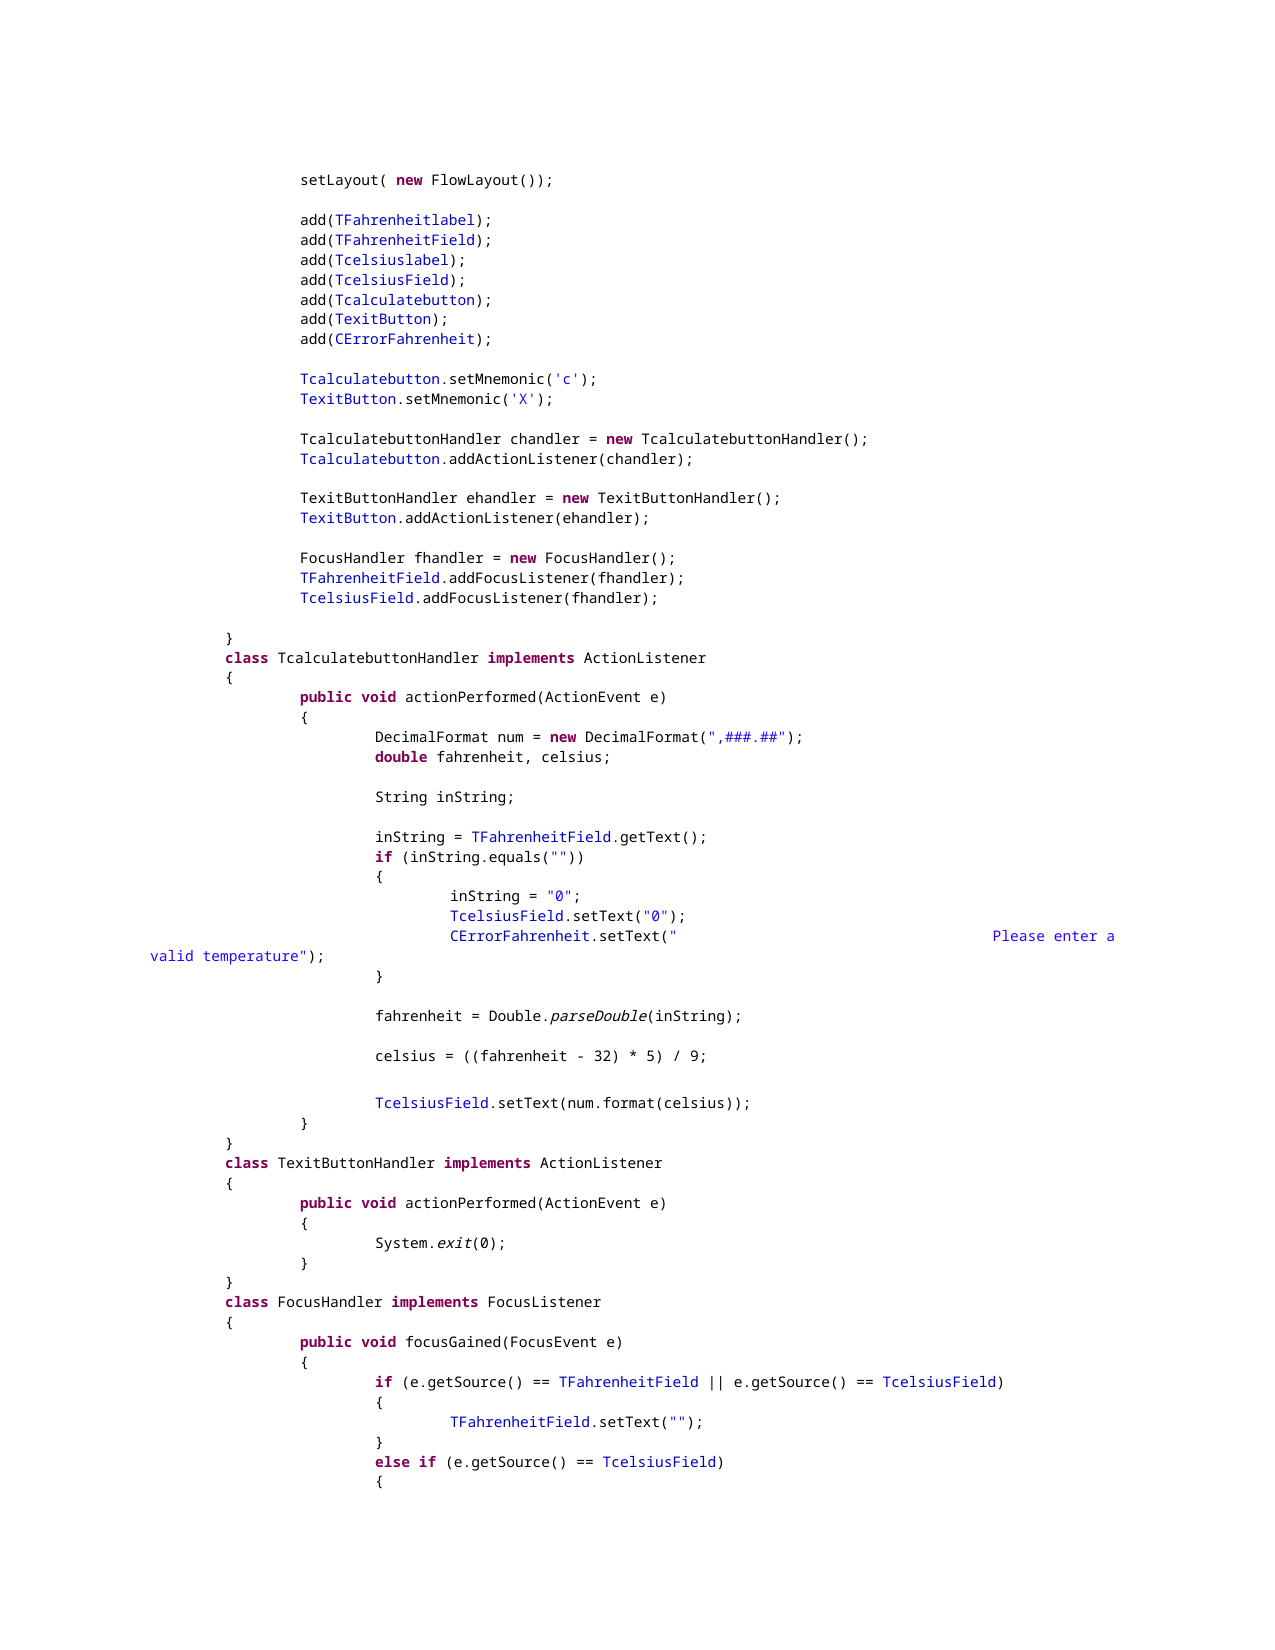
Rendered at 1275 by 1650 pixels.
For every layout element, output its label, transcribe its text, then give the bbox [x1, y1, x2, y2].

text TcelsiusField.addFocusListener(fhandler); [150, 588, 1125, 608]
text public void actionPerformed(ActionEvent e) [150, 1193, 1125, 1213]
text fahrenheit = Double.parseDouble(inString); [150, 1006, 1125, 1025]
text { [150, 707, 1125, 727]
text TFahrenheitField.setText(""); [150, 1412, 1125, 1431]
text } [150, 1113, 1125, 1133]
text inString = TFahrenheitField.getText(); [150, 826, 1125, 846]
text public void actionPerformed(ActionEvent e) [150, 687, 1125, 707]
text DecimalFormat num = new DecimalFormat(",###.##"); [150, 727, 1125, 747]
text { [150, 1173, 1125, 1193]
text } [150, 627, 1125, 647]
text { [150, 1352, 1125, 1372]
text add(TcelsiusField); [150, 269, 1125, 289]
text TcelsiusField.setText("0"); [150, 906, 1125, 926]
text { [150, 1213, 1125, 1232]
text TcalculatebuttonHandler chandler = new TcalculatebuttonHandler(); [150, 428, 1125, 448]
text celsius = ((fahrenheit - 32) * 5) / 9; [150, 1045, 1125, 1065]
text FocusHandler fhandler = new FocusHandler(); [150, 548, 1125, 568]
text { [150, 1471, 1125, 1491]
text add(TexitButton); [150, 309, 1125, 329]
text else if (e.getSource() == TcelsiusField) [150, 1451, 1125, 1471]
text class FocusHandler implements FocusListener [150, 1292, 1125, 1312]
text TcelsiusField.setText(num.format(celsius)); [150, 1093, 1125, 1113]
text } [150, 966, 1125, 986]
text } [150, 1252, 1125, 1272]
text add(CErrorFahrenheit); [150, 329, 1125, 349]
text add(TFahrenheitField); [150, 229, 1125, 249]
text setLayout( new FlowLayout()); [150, 170, 1125, 190]
text double fahrenheit, celsius; [150, 747, 1125, 767]
text String inString; [150, 787, 1125, 807]
text TexitButtonHandler ehandler = new TexitButtonHandler(); [150, 488, 1125, 508]
text if (e.getSource() == TFahrenheitField || e.getSource() == TcelsiusField) [150, 1372, 1125, 1392]
text inString = "0"; [150, 886, 1125, 906]
text TexitButton.addActionListener(ehandler); [150, 508, 1125, 528]
text if (inString.equals("")) [150, 846, 1125, 866]
text } [150, 1431, 1125, 1451]
text Tcalculatebutton.addActionListener(chandler); [150, 448, 1125, 468]
text public void focusGained(FocusEvent e) [150, 1332, 1125, 1352]
text add(TFahrenheitlabel); [150, 210, 1125, 229]
text } [150, 1133, 1125, 1153]
text { [150, 1312, 1125, 1332]
text add(Tcelsiuslabel); [150, 249, 1125, 269]
text TexitButton.setMnemonic('X'); [150, 389, 1125, 409]
text } [150, 1272, 1125, 1292]
text { [150, 667, 1125, 687]
text System.exit(0); [150, 1232, 1125, 1252]
text { [150, 1392, 1125, 1412]
text class TexitButtonHandler implements ActionListener [150, 1153, 1125, 1173]
text Tcalculatebutton.setMnemonic('c'); [150, 369, 1125, 389]
text { [150, 866, 1125, 886]
text class TcalculatebuttonHandler implements ActionListener [150, 647, 1125, 667]
text CErrorFahrenheit.setText(" Please enter a valid temperature"); [150, 926, 1125, 966]
text add(Tcalculatebutton); [150, 289, 1125, 309]
text TFahrenheitField.addFocusListener(fhandler); [150, 568, 1125, 588]
